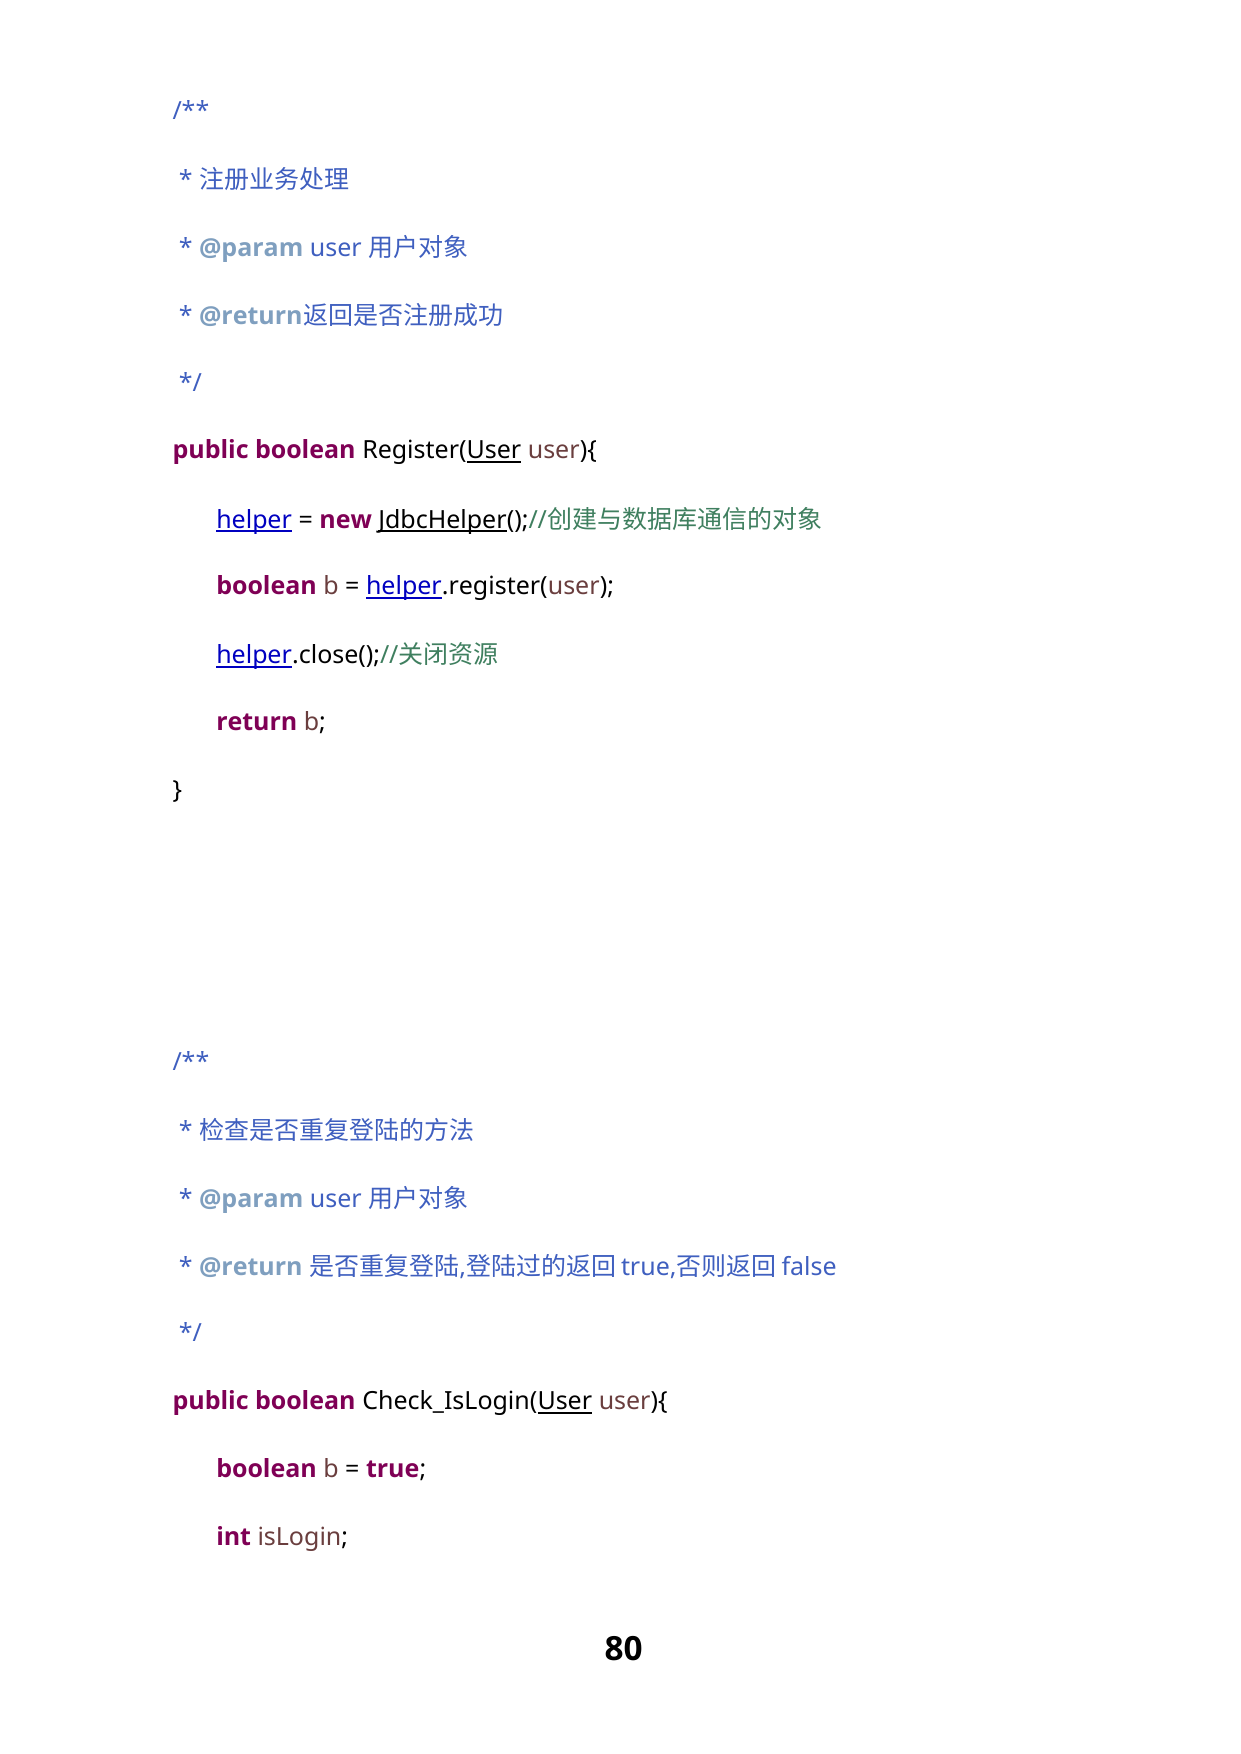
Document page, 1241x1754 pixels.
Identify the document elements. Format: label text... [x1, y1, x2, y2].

text boolean b = true; [128, 1434, 1118, 1502]
text helper = new JdbcHelper();//创建与数据库通信的对象 [128, 483, 1118, 551]
text * @return 是否重复登陆,登陆过的返回true,否则返回false [128, 1230, 1118, 1298]
text public boolean Check_IsLogin(User user){ [128, 1366, 1118, 1434]
text /** [128, 76, 1118, 144]
text public boolean Register(User user){ [128, 415, 1118, 483]
text * 注册业务处理 [128, 144, 1118, 212]
text * 检查是否重复登陆的方法 [128, 1094, 1118, 1162]
text * @param user 用户对象 [128, 1162, 1118, 1230]
text * @param user 用户对象 [128, 212, 1118, 279]
text int isLogin; [128, 1502, 1118, 1570]
text boolean b = helper.register(user); [128, 551, 1118, 619]
text return b; [128, 687, 1118, 755]
text /** [128, 1027, 1118, 1094]
text } [128, 755, 1118, 823]
text * @return 返回是否注册成功 [128, 279, 1118, 347]
text */ [128, 347, 1118, 415]
text */ [128, 1298, 1118, 1366]
text helper.close();//关闭资源 [128, 619, 1118, 687]
